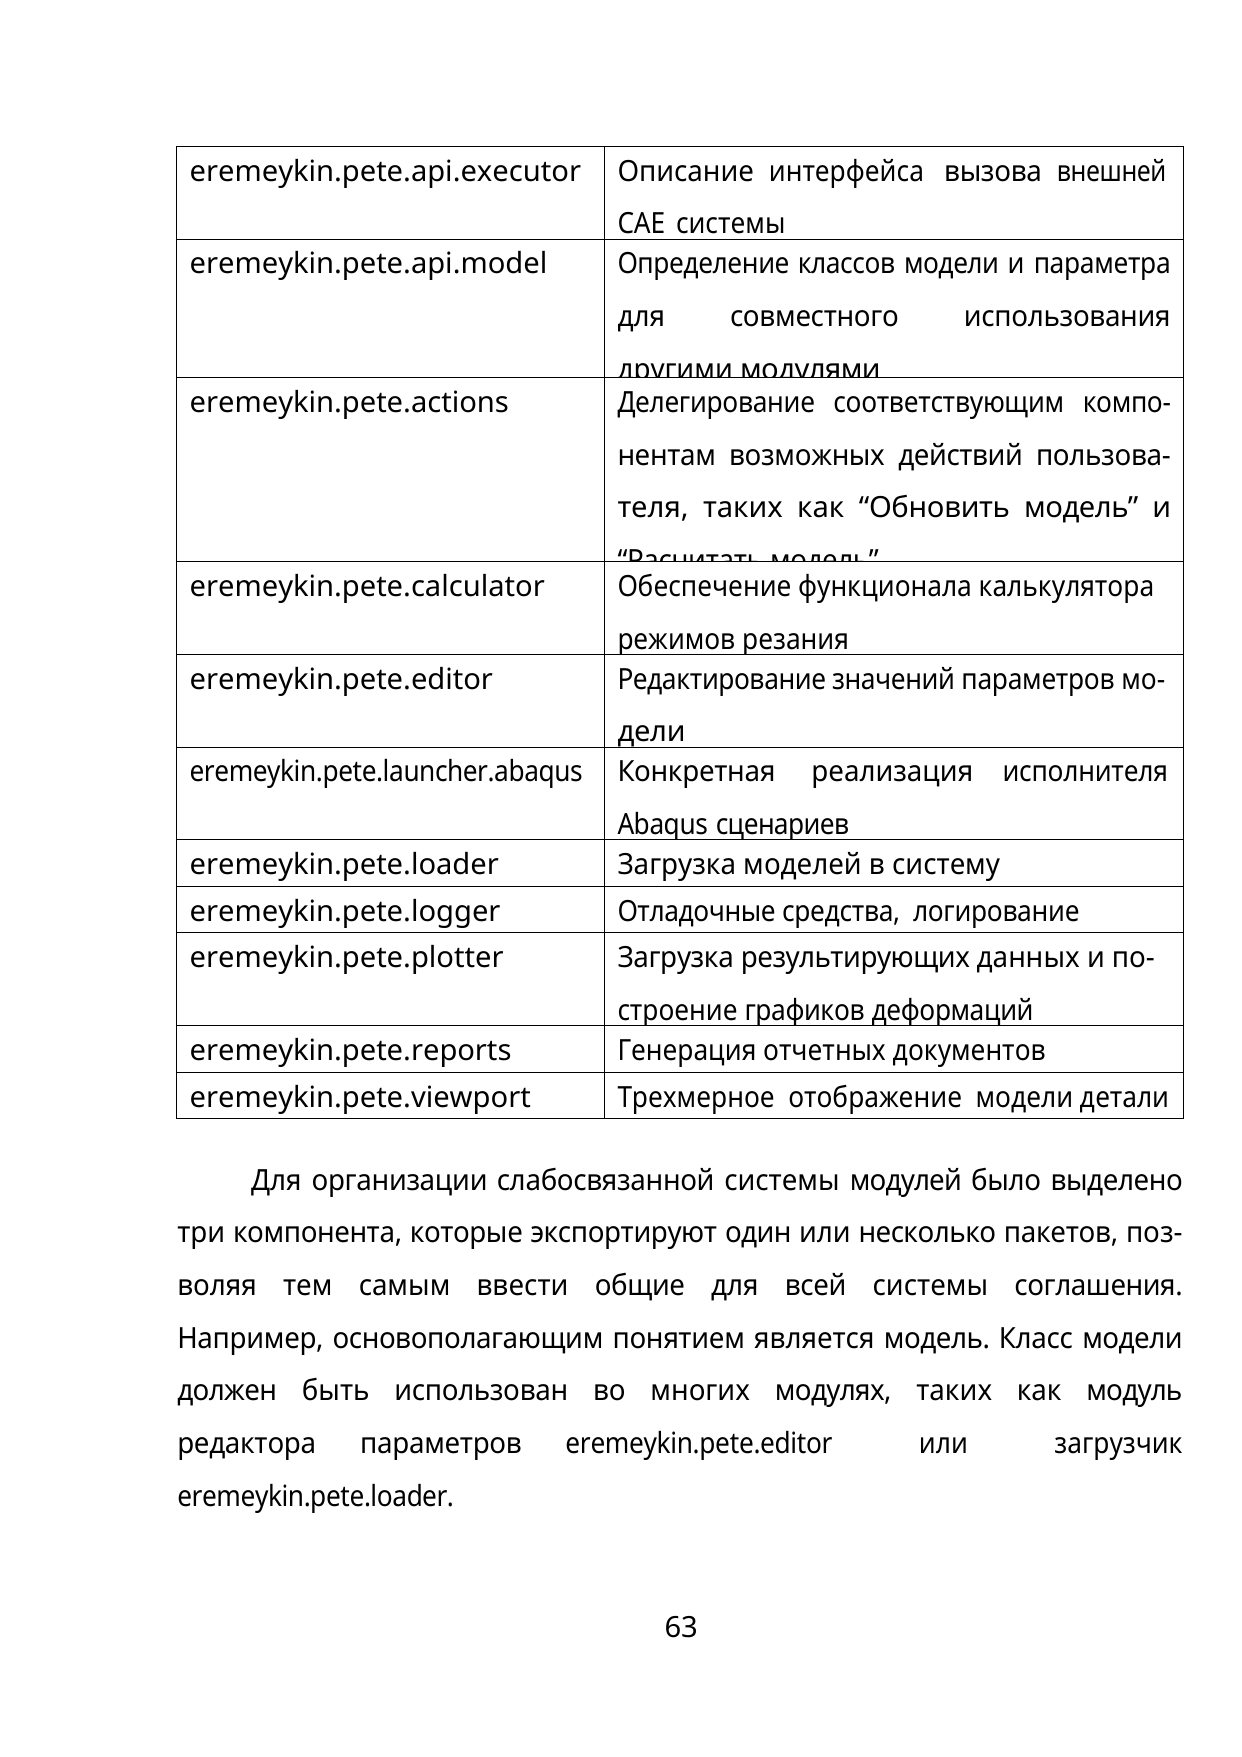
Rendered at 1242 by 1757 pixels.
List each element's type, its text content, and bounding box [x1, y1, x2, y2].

table_cell Генерация отчетных документов [605, 1026, 1183, 1072]
table_cell eremeykin.pete.launcher.abaqus [177, 748, 604, 839]
table_cell Загрузка результирующих данных и по- строение графиков деформаций [605, 933, 1183, 1025]
table_cell eremeykin.pete.logger [177, 887, 604, 932]
table_cell Трехмерное отображение модели детали [605, 1073, 1183, 1118]
table_cell eremeykin.pete.api.model [177, 240, 604, 377]
table_cell Отладочные средства, логирование [605, 887, 1183, 932]
table_cell eremeykin.pete.editor [177, 655, 604, 746]
table_cell eremeykin.pete.viewport [177, 1073, 604, 1118]
table_cell eremeykin.pete.loader [177, 840, 604, 886]
table_cell Определение классов модели и параметра для совместного использования другими модулями [605, 240, 1183, 377]
table_cell eremeykin.pete.calculator [177, 562, 604, 654]
table_cell eremeykin.pete.plotter [177, 933, 604, 1025]
table_cell Конкретная реализация исполнителя Abaqus сценариев [605, 748, 1183, 839]
table_header Описание интерфейса вызова внешней CAE системы [605, 147, 1183, 238]
table_cell eremeykin.pete.actions [177, 378, 604, 561]
text Для организации слабосвязанной системы модулей было выделено три компонента, которые экспортируют один или несколько пакетов, поз- воляя тем самым ввести общие для всей системы соглашения. Например, основополагающим понятием является модель. Класс модели должен быть использован во многих модулях, таких как модуль редактора параметров eremeykin.pete.editor или загрузчик eremeykin.pete.loader. [177, 1159, 1183, 1515]
table_cell Делегирование соответствующим компо- нентам возможных действий пользова- теля, таких как “Обновить модель” и “Расчитать модель” [605, 378, 1183, 561]
table_header eremeykin.pete.api.executor [177, 147, 604, 238]
table_cell Редактирование значений параметров мо- дели [605, 655, 1183, 746]
table_cell Загрузка моделей в систему [605, 840, 1183, 886]
table_cell Обеспечение функционала калькулятора режимов резания [605, 562, 1183, 654]
table_cell eremeykin.pete.reports [177, 1026, 604, 1072]
